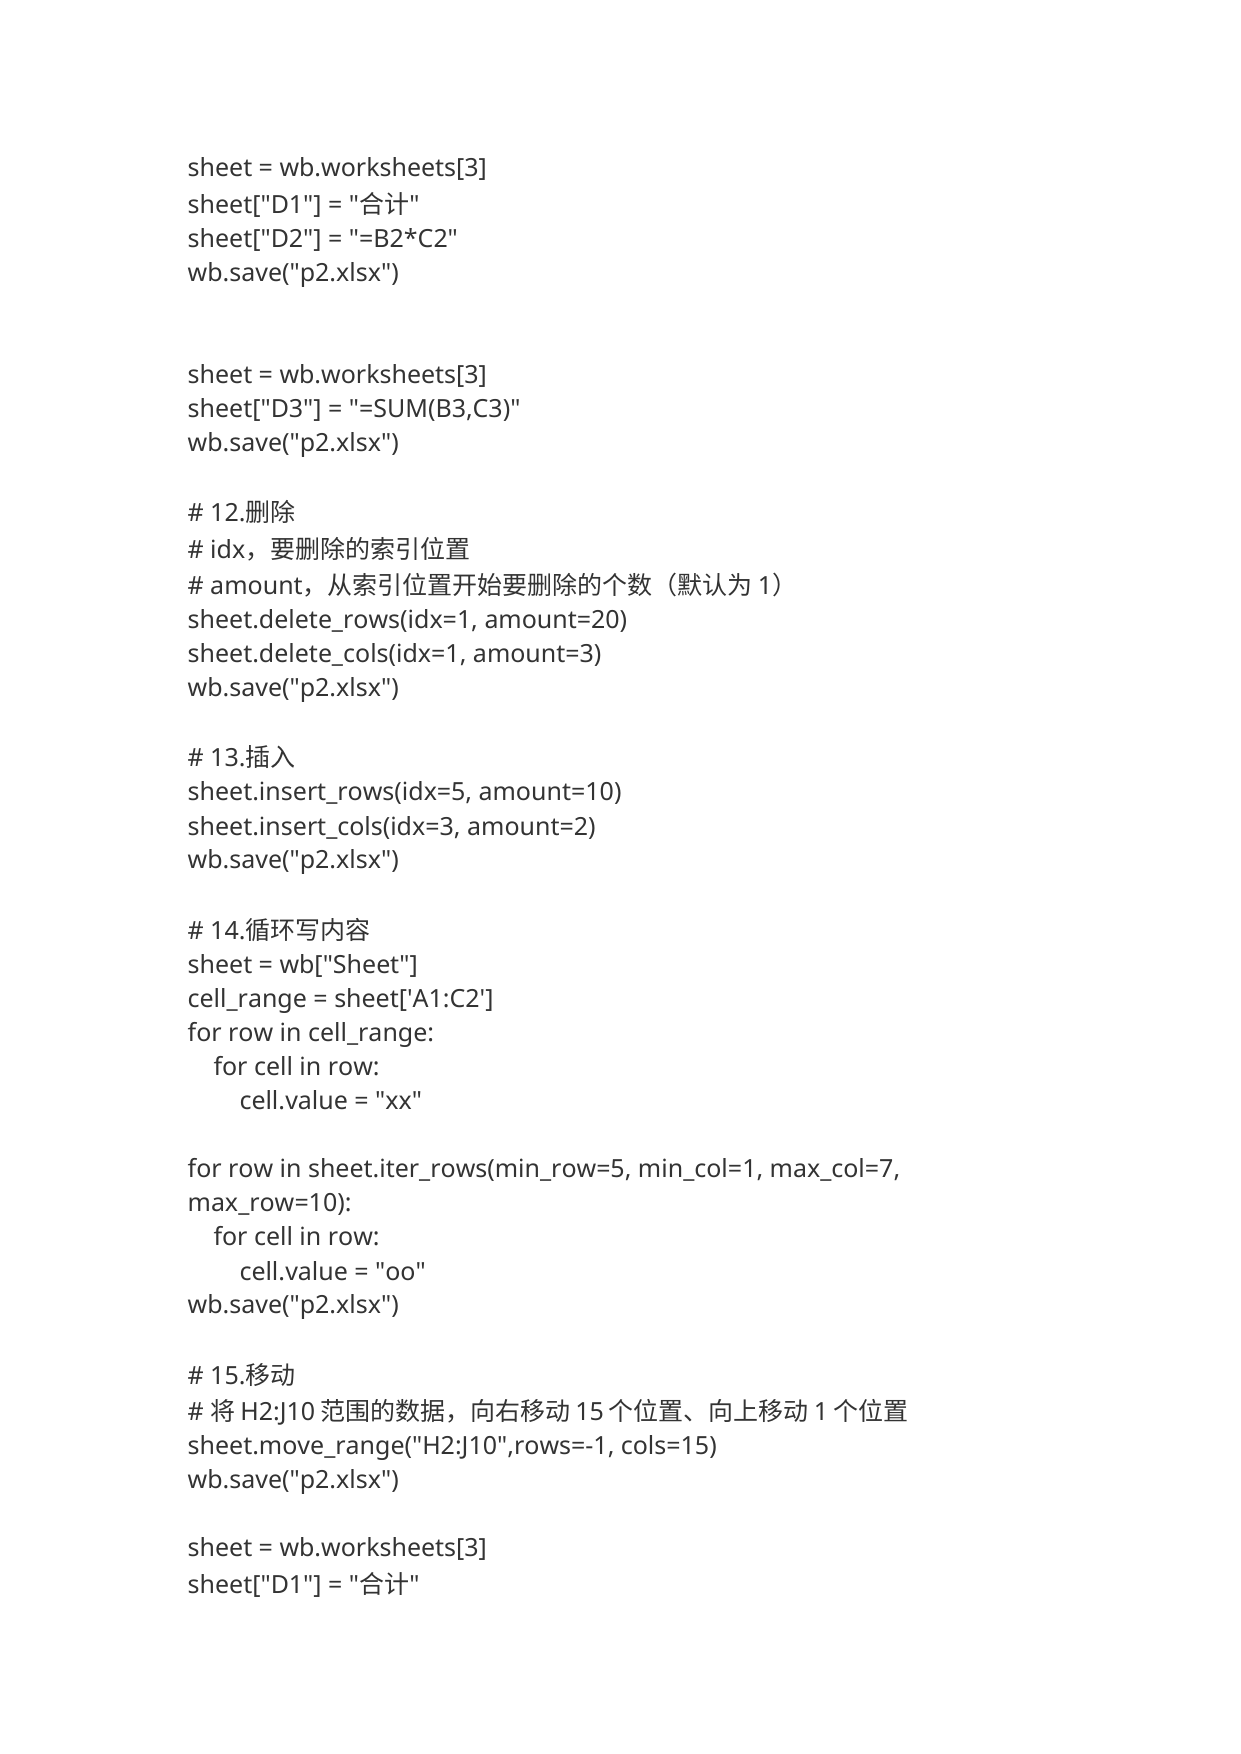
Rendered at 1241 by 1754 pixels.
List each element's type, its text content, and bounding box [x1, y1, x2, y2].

text wb.save("p2.xlsx") [187, 670, 1053, 704]
text # 15.移动 [187, 1355, 1053, 1392]
text sheet.insert_rows(idx=5, amount=10) [187, 774, 1053, 808]
text wb.save("p2.xlsx") [187, 1287, 1053, 1321]
text wb.save("p2.xlsx") [187, 425, 1053, 459]
text # amount，从索引位置开始要删除的个数（默认为1） [187, 565, 1053, 602]
text wb.save("p2.xlsx") [187, 1462, 1053, 1496]
text sheet["D1"] = "合计" [187, 1564, 1053, 1600]
text for cell in row: [187, 1219, 1053, 1253]
text sheet.delete_rows(idx=1, amount=20) [187, 602, 1053, 636]
text sheet["D1"] = "合计" [187, 184, 1053, 220]
text # 12.删除 [187, 493, 1053, 529]
text # 14.循环写内容 [187, 910, 1053, 947]
text cell.value = "xx" [187, 1083, 1053, 1117]
text sheet = wb["Sheet"] [187, 947, 1053, 981]
text sheet["D2"] = "=B2*C2" [187, 220, 1053, 254]
text # 13.插入 [187, 738, 1053, 774]
text sheet.delete_cols(idx=1, amount=3) [187, 636, 1053, 670]
text sheet["D3"] = "=SUM(B3,C3)" [187, 391, 1053, 425]
text # idx，要删除的索引位置 [187, 529, 1053, 565]
text # 将H2:J10范围的数据，向右移动15个位置、向上移动1个位置 [187, 1392, 1053, 1428]
text sheet = wb.worksheets[3] [187, 1530, 1053, 1564]
text sheet = wb.worksheets[3] [187, 150, 1053, 184]
text sheet.move_range("H2:J10",rows=-1, cols=15) [187, 1428, 1053, 1462]
text sheet.insert_cols(idx=3, amount=2) [187, 808, 1053, 842]
text for row in sheet.iter_rows(min_row=5, min_col=1, max_col=7, max_row=10): [187, 1151, 1053, 1219]
text for row in cell_range: [187, 1015, 1053, 1049]
text cell_range = sheet['A1:C2'] [187, 981, 1053, 1015]
text wb.save("p2.xlsx") [187, 254, 1053, 288]
text for cell in row: [187, 1049, 1053, 1083]
text sheet = wb.worksheets[3] [187, 357, 1053, 391]
text wb.save("p2.xlsx") [187, 842, 1053, 876]
text cell.value = "oo" [187, 1253, 1053, 1287]
